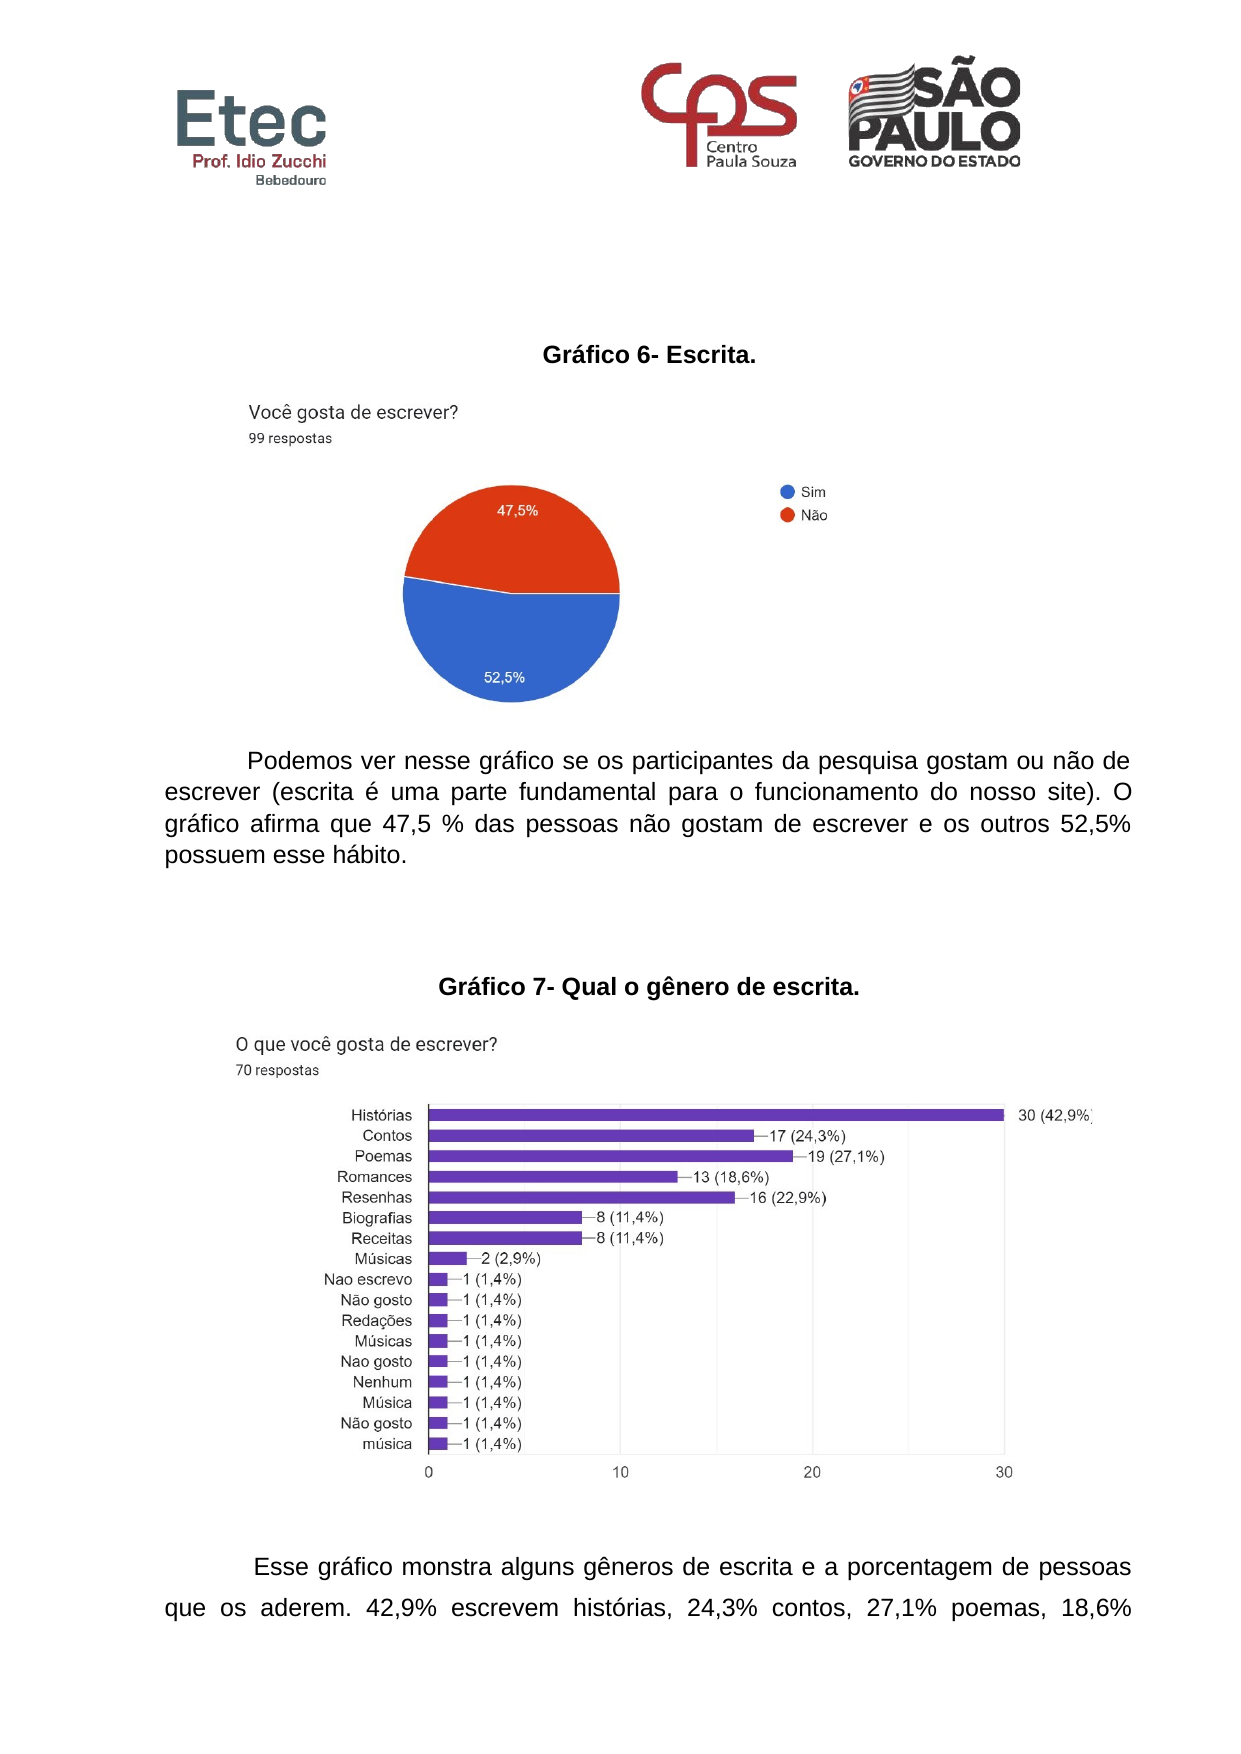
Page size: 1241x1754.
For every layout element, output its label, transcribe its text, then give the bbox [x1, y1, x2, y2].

picture [641, 55, 1021, 167]
picture [219, 370, 1105, 744]
text Gráfico 7- Qual o gênero de escrita. [165, 972, 1133, 1000]
text Podemos ver nesse gráfico se os participantes da pesquisa gostam ou não de escrever (escrita é uma parte fundamental para o funcionamento do nosso site). O gráfico afirma que 47,5 % das pessoas não gostam de escrever e os outros 52,5% possuem esse hábito. [163, 746, 1134, 869]
picture [177, 90, 326, 185]
picture [206, 1002, 1093, 1545]
text Gráfico 6- Escrita. [165, 339, 1134, 368]
